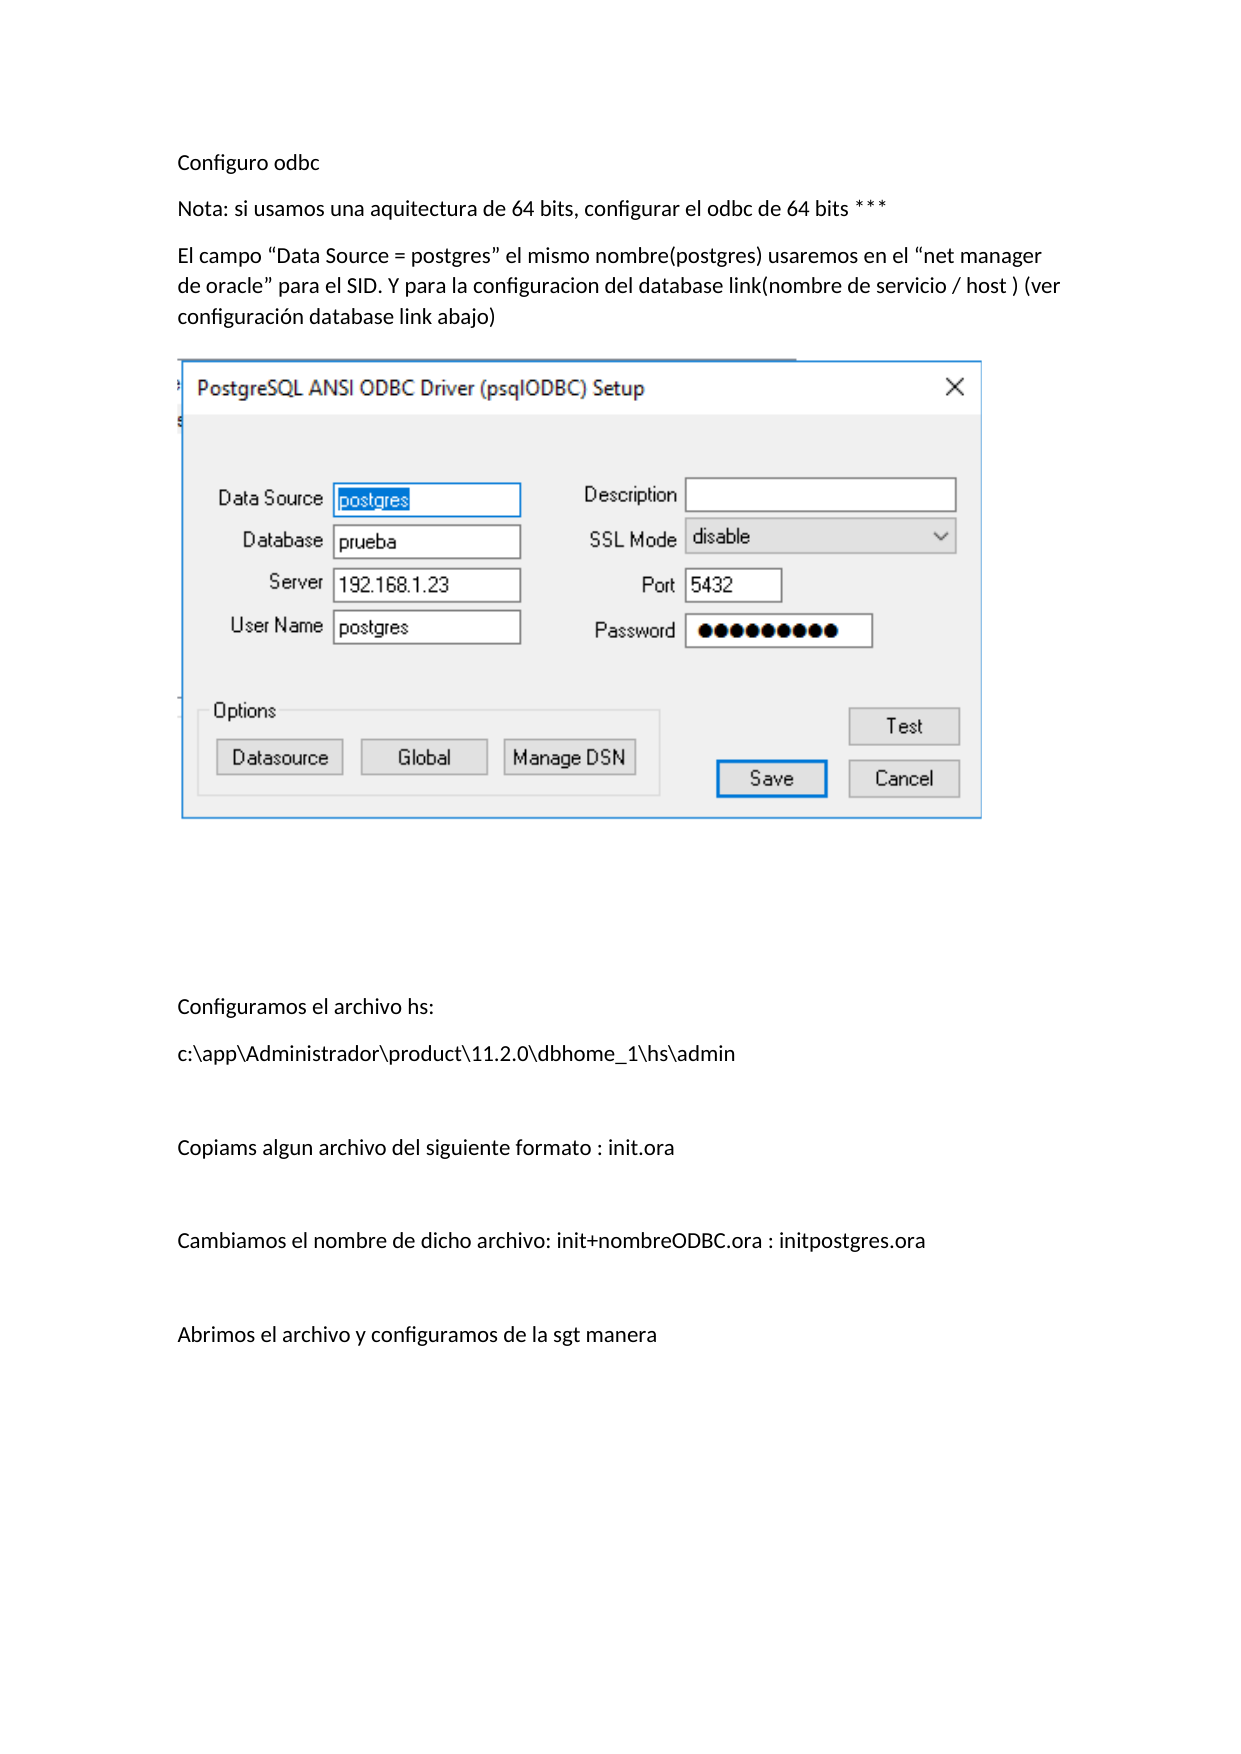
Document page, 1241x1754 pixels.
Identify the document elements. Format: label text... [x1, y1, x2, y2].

text Abrimos el archivo y configuramos de la sgt manera [177, 1320, 1063, 1348]
text c:\app\Administrador\product\11.2.0\dbhome_1\hs\admin [177, 1039, 1063, 1067]
text El campo “Data Source = postgres” el mismo nombre(postgres) usaremos en el “net manager de oracle” para el SID. Y para la configuracion del database link(nombre de servicio / host ) (ver configuración database link abajo) [177, 241, 1063, 330]
text Copiams algun archivo del siguiente formato : init.ora [177, 1133, 1063, 1161]
picture [177, 348, 982, 833]
text Cambiamos el nombre de dicho archivo: init+nombreODBC.ora : initpostgres.ora [177, 1226, 1063, 1254]
text Configuramos el archivo hs: [177, 992, 1063, 1020]
text Configuro odbc [177, 148, 1063, 176]
text Nota: si usamos una aquitectura de 64 bits, configurar el odbc de 64 bits *** [177, 194, 1063, 222]
